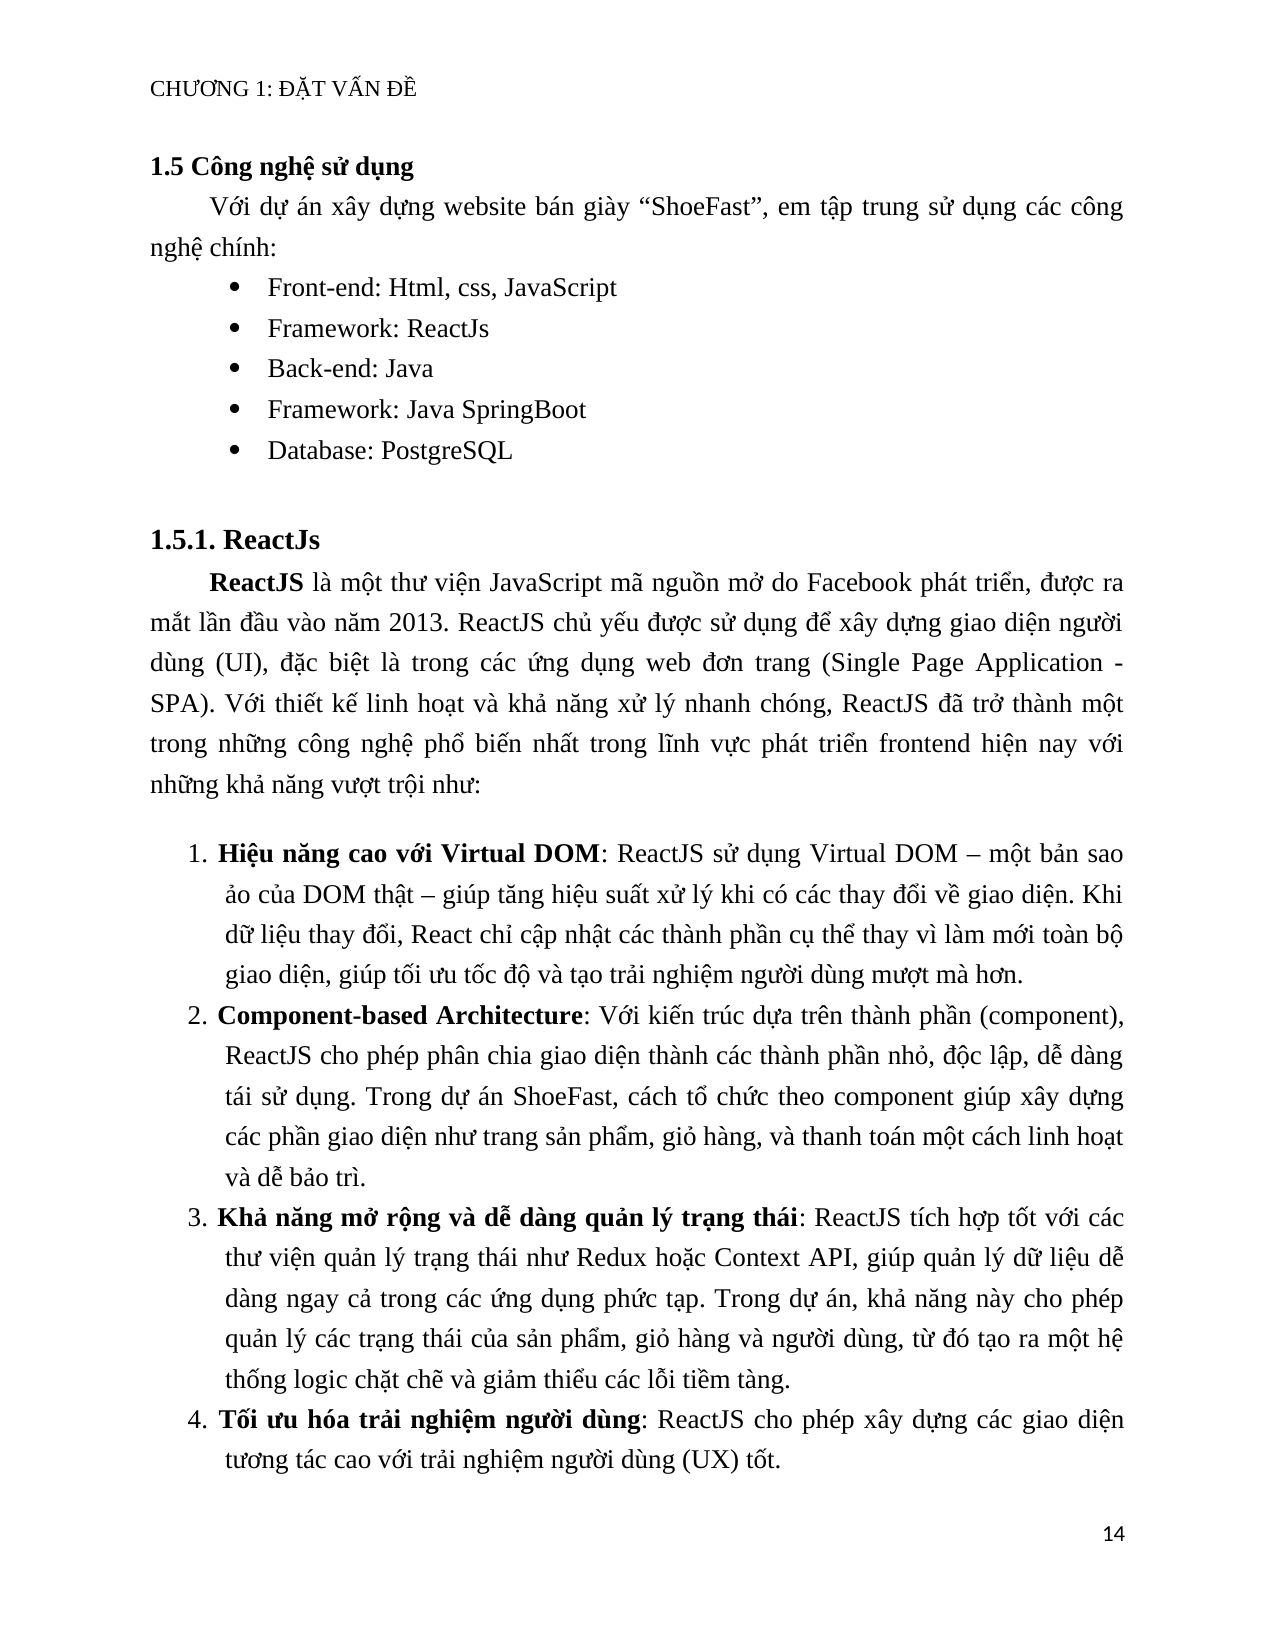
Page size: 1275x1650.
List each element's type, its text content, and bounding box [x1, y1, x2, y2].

list Framework: ReactJs [230, 312, 1125, 343]
list Framework: Java SpringBoot [230, 393, 1125, 424]
list Component-based Architecture: Với kiến trúc dựa trên thành phần (component), ReactJS cho phép phân chia giao diện thành các thành phần nhỏ, độc lập, dễ dàng tái sử dụng. Trong dự án ShoeFast, cách tổ chức theo component giúp xây dựng các phần giao diện như trang sản phẩm, giỏ hàng, và thanh toán một cách linh hoạt và dễ bảo trì. [187, 1028, 1125, 1221]
list Back-end: Java [230, 352, 1125, 384]
subtitle 1.5.1. ReactJs [150, 522, 1125, 556]
list Front-end: Html, css, JavaScript [230, 271, 1125, 302]
text ReactJS là một thư viện JavaScript mã nguồn mở do Facebook phát triển, được ra mắt lần đầu vào năm 2013. ReactJS chủ yếu được sử dụng để xây dựng giao diện người dùng (UI), đặc biệt là trong các ứng dụng web đơn trang (Single Page Application - SPA). Với thiết kế linh hoạt và khả năng xử lý nhanh chóng, ReactJS đã trở thành một trong những công nghệ phổ biến nhất trong lĩnh vực phát triển frontend hiện nay với những khả năng vượt trội như: [150, 566, 1125, 799]
list Khả năng mở rộng và dễ dàng quản lý trạng thái: ReactJS tích hợp tốt với các thư viện quản lý trạng thái như Redux hoặc Context API, giúp quản lý dữ liệu dễ dàng ngay cả trong các ứng dụng phức tạp. Trong dự án, khả năng này cho phép quản lý các trạng thái của sản phẩm, giỏ hàng và người dùng, từ đó tạo ra một hệ thống logic chặt chẽ và giảm thiểu các lỗi tiềm tàng. [187, 1259, 1125, 1452]
subtitle 1.5 Công nghệ sử dụng [150, 150, 1125, 181]
text Với dự án xây dựng website bán giày “ShoeFast”, em tập trung sử dụng các công nghệ chính: [150, 190, 1125, 262]
list Hiệu năng cao với Virtual DOM: ReactJS sử dụng Virtual DOM – một bản sao ảo của DOM thật – giúp tăng hiệu suất xử lý khi có các thay đổi về giao diện. Khi dữ liệu thay đổi, React chỉ cập nhật các thành phần cụ thể thay vì làm mới toàn bộ giao diện, giúp tối ưu tốc độ và tạo trải nghiệm người dùng mượt mà hơn. [187, 837, 1125, 990]
list Database: PostgreSQL [230, 434, 1125, 465]
